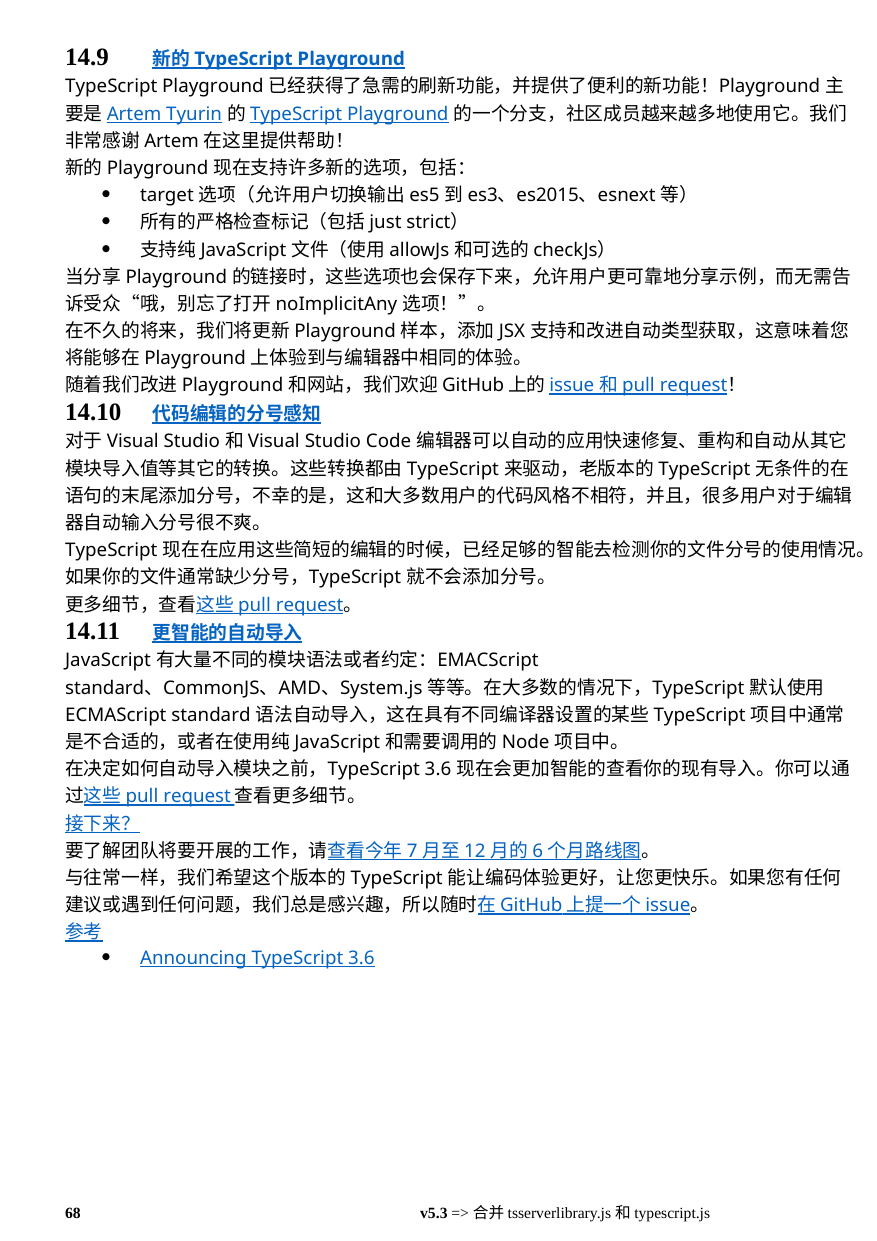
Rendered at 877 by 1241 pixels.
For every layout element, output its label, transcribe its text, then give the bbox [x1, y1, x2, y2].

list target 选项（允许用户切换输出 es5 到 es3、es2015、esnext 等） [102, 180, 859, 207]
subtitle 代码编辑的分号感知 [65, 397, 859, 426]
list 所有的严格检查标记（包括 just strict） [102, 207, 859, 234]
text 随着我们改进 Playground 和网站，我们欢迎GitHub上的issue 和 pull request！ [65, 370, 859, 397]
text JavaScript 有大量不同的模块语法或者约定：EMACScript standard、CommonJS、AMD、System.js 等等。在大多数的情况下，TypeScript 默认使用 ECMAScript standard 语法自动导入，这在具有不同编译器设置的某些 TypeScript 项目中通常是不合适的，或者在使用纯 JavaScript 和需要调用的 Node 项目中。 [65, 645, 859, 754]
text TypeScript 现在在应用这些简短的编辑的时候，已经足够的智能去检测你的文件分号的使用情况。如果你的文件通常缺少分号，TypeScript 就不会添加分号。 [65, 535, 859, 589]
text 在决定如何自动导入模块之前，TypeScript 3.6 现在会更加智能的查看你的现有导入。你可以通过这些 pull request查看更多细节。 [65, 754, 859, 808]
text 与往常一样，我们希望这个版本的 TypeScript 能让编码体验更好，让您更快乐。如果您有任何建议或遇到任何问题，我们总是感兴趣，所以随时在GitHub上提一个 issue。 [65, 863, 859, 917]
text 当分享 Playground 的链接时，这些选项也会保存下来，允许用户更可靠地分享示例，而无需告诉受众“哦，别忘了打开 noImplicitAny 选项！”。 [65, 261, 859, 316]
text 要了解团队将要开展的工作，请查看今年 7 月至 12 月的 6 个月路线图。 [65, 835, 859, 863]
text 对于 Visual Studio 和 Visual Studio Code 编辑器可以自动的应用快速修复、重构和自动从其它模块导入值等其它的转换。这些转换都由 TypeScript 来驱动，老版本的 TypeScript 无条件的在语句的末尾添加分号，不幸的是，这和大多数用户的代码风格不相符，并且，很多用户对于编辑器自动输入分号很不爽。 [65, 426, 859, 535]
text 新的 Playground 现在支持许多新的选项，包括： [65, 153, 859, 180]
text 接下来？ [65, 808, 859, 835]
text 参考 [65, 917, 859, 944]
text 在不久的将来，我们将更新 Playground 样本，添加 JSX 支持和改进自动类型获取，这意味着您将能够在 Playground 上体验到与编辑器中相同的体验。 [65, 316, 859, 370]
text 更多细节，查看这些 pull request。 [65, 589, 859, 616]
list Announcing TypeScript 3.6 [102, 944, 859, 970]
subtitle 更智能的自动导入 [65, 616, 859, 645]
list 支持纯 JavaScript 文件（使用 allowJs 和可选的 checkJs） [102, 234, 859, 261]
subtitle 新的 TypeScript Playground [65, 42, 859, 71]
text TypeScript Playground 已经获得了急需的刷新功能，并提供了便利的新功能！Playground 主要是 Artem Tyurin 的 TypeScript Playground 的一个分支，社区成员越来越多地使用它。我们非常感谢 Artem 在这里提供帮助！ [65, 71, 859, 153]
